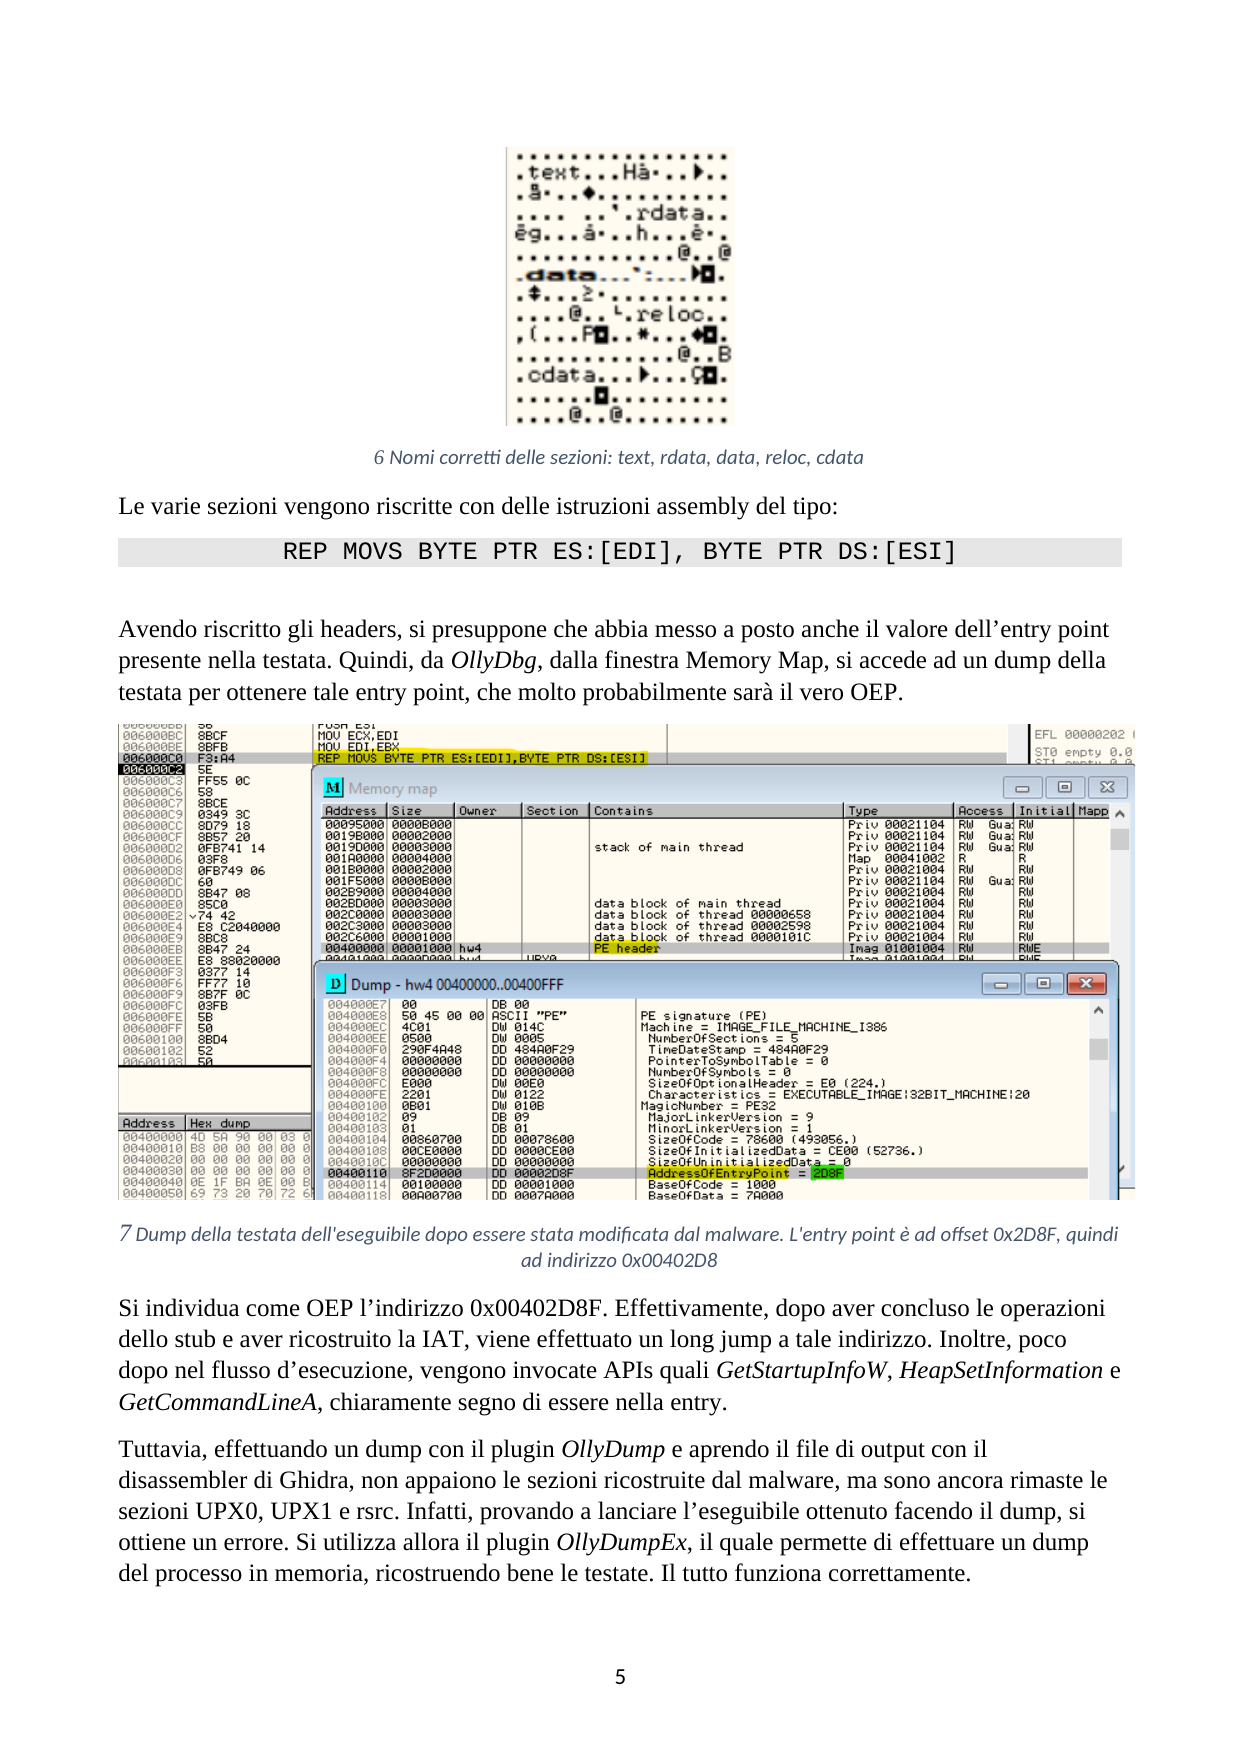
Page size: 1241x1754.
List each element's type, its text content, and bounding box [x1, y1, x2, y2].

text 7 Dump della testata dell'eseguibile dopo essere stata modificata dal malware. L'entry point è ad offset 0x2D8F, quindi ad indirizzo 0x00402D8 [118, 1218, 1122, 1273]
text Le varie sezioni vengono riscritte con delle istruzioni assembly del tipo: [118, 491, 1122, 519]
text Tuttavia, effettuando un dump con il plugin OllyDump e aprendo il file di output con il disassembler di Ghidra, non appaiono le sezioni ricostruite dal malware, ma sono ancora rimaste le sezioni UPX0, UPX1 e rsrc. Infatti, provando a lanciare l’eseguibile ottenuto facendo il dump, si ottiene un errore. Si utilizza allora il plugin OllyDumpEx, il quale permette di effettuare un dump del processo in memoria, ricostruendo bene le testate. Il tutto funziona correttamente. [118, 1434, 1122, 1587]
text REP MOVS BYTE PTR ES:[EDI], BYTE PTR DS:[ESI] [118, 538, 1122, 567]
picture [118, 724, 1136, 1200]
picture [505, 147, 735, 426]
text Avendo riscritto gli headers, si presuppone che abbia messo a posto anche il valore dell’entry point presente nella testata. Quindi, da OllyDbg, dalla finestra Memory Map, si accede ad un dump della testata per ottenere tale entry point, che molto probabilmente sarà il vero OEP. [118, 614, 1122, 705]
text 6 Nomi corretti delle sezioni: text, rdata, data, reloc, cdata [118, 444, 1122, 470]
text Si individua come OEP l’indirizzo 0x00402D8F. Effettivamente, dopo aver concluso le operazioni dello stub e aver ricostruito la IAT, viene effettuato un long jump a tale indirizzo. Inoltre, poco dopo nel flusso d’esecuzione, vengono invocate APIs quali GetStartupInfoW, HeapSetInformation e GetCommandLineA, chiaramente segno di essere nella entry. [118, 1293, 1122, 1415]
